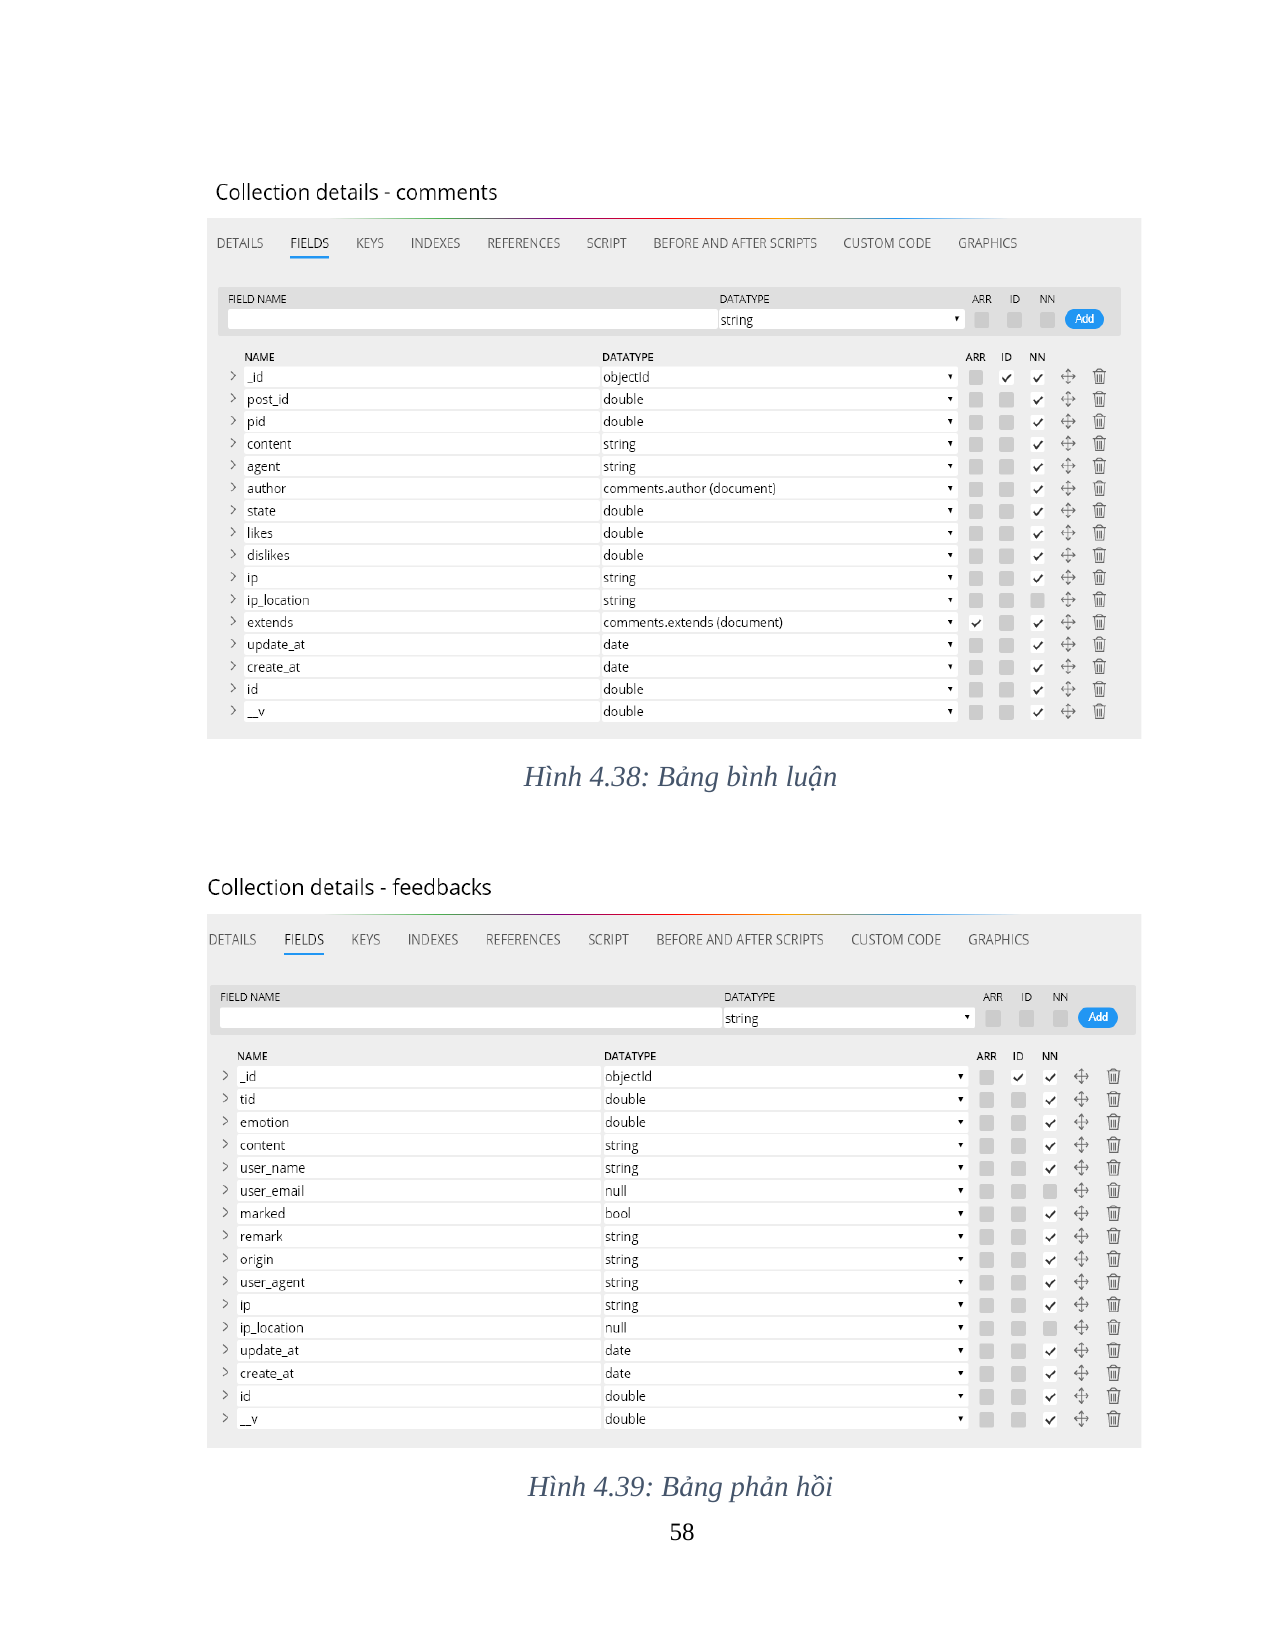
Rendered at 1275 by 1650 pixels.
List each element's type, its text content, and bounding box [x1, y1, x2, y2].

picture [207, 871, 1142, 1448]
picture [207, 177, 1142, 739]
text Hình 4.38: Bảng bình luận [207, 759, 1156, 793]
text Hình 4.39: Bảng phản hồi [207, 1469, 1156, 1502]
